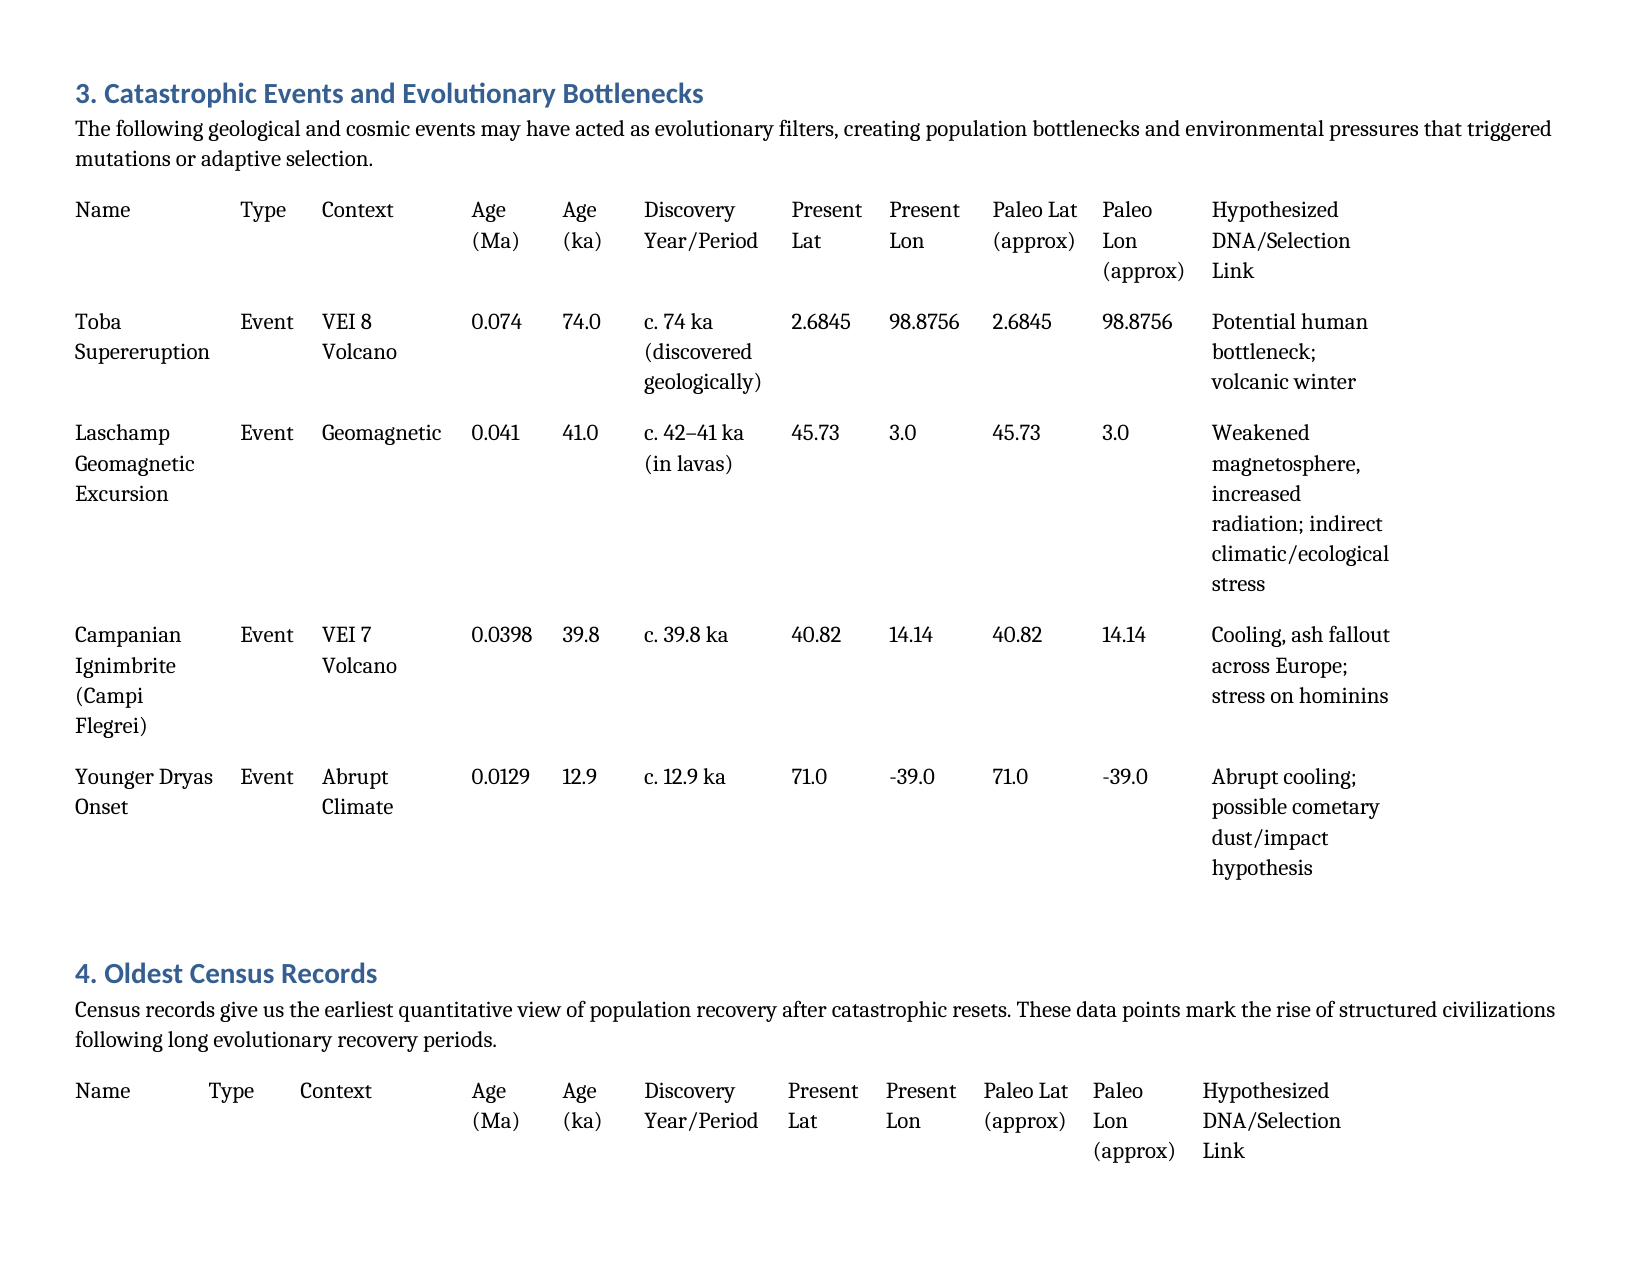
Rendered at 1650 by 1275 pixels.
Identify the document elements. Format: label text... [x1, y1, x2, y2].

table_header Context [311, 197, 460, 309]
table_cell 2.6845 [981, 309, 1091, 420]
table_cell VEI 7 Volcano [311, 622, 460, 764]
table_cell 98.8756 [1091, 309, 1200, 420]
table_header Paleo Lat (approx) [972, 1078, 1081, 1189]
table_cell Laschamp Geomagnetic Excursion [64, 420, 229, 622]
table_cell 0.074 [460, 309, 551, 420]
table_cell Abrupt cooling; possible cometary dust/impact hypothesis [1200, 764, 1408, 906]
table_cell 0.0398 [460, 622, 551, 764]
table_header Present Lon [878, 197, 981, 309]
table_header Hypothesized DNA/Selection Link [1200, 197, 1408, 309]
table_cell Event [229, 622, 311, 764]
table_cell Weakened magnetosphere, increased radiation; indirect climatic/ecological stress [1200, 420, 1408, 622]
table_cell 0.041 [460, 420, 551, 622]
table_header Paleo Lat (approx) [981, 197, 1091, 309]
text Census records give us the earliest quantitative view of population recovery after catastrophic resets. These data points mark the rise of structured civilizations following long evolutionary recovery periods. [75, 996, 1575, 1053]
table_header Name [64, 1078, 197, 1189]
table_header Age (ka) [551, 197, 633, 309]
table_cell Event [229, 309, 311, 420]
table_cell c. 42–41 ka (in lavas) [633, 420, 780, 622]
table_header Present Lat [776, 1078, 874, 1189]
table_cell 45.73 [981, 420, 1091, 622]
table_cell Event [229, 764, 311, 906]
table_header Type [229, 197, 311, 309]
table_header Age (ka) [551, 1078, 633, 1189]
table_cell 74.0 [551, 309, 633, 420]
table_cell c. 39.8 ka [633, 622, 780, 764]
table_cell -39.0 [1091, 764, 1200, 906]
table_cell 14.14 [1091, 622, 1200, 764]
table_cell -39.0 [878, 764, 981, 906]
table_cell Abrupt Climate [311, 764, 460, 906]
table_header Age (Ma) [460, 197, 551, 309]
table_cell 71.0 [780, 764, 878, 906]
table_cell Toba Supereruption [64, 309, 229, 420]
table_header Type [197, 1078, 289, 1189]
table_cell Cooling, ash fallout across Europe; stress on hominins [1200, 622, 1408, 764]
table_cell c. 12.9 ka [633, 764, 780, 906]
table_header Discovery Year/Period [633, 1078, 776, 1189]
table_cell 41.0 [551, 420, 633, 622]
table_cell Younger Dryas Onset [64, 764, 229, 906]
table_cell c. 74 ka (discovered geologically) [633, 309, 780, 420]
table_cell VEI 8 Volcano [311, 309, 460, 420]
table_header Hypothesized DNA/Selection Link [1191, 1078, 1359, 1189]
table_header Discovery Year/Period [633, 197, 780, 309]
table_cell Geomagnetic [311, 420, 460, 622]
table_header Name [64, 197, 229, 309]
table_cell 40.82 [780, 622, 878, 764]
table_header Context [289, 1078, 460, 1189]
table_cell 2.6845 [780, 309, 878, 420]
table_header Present Lon [874, 1078, 972, 1189]
table_cell 45.73 [780, 420, 878, 622]
table_cell 12.9 [551, 764, 633, 906]
table_cell 40.82 [981, 622, 1091, 764]
table_header Paleo Lon (approx) [1081, 1078, 1191, 1189]
subtitle 3. Catastrophic Events and Evolutionary Bottlenecks [75, 75, 1575, 111]
subtitle 4. Oldest Census Records [75, 956, 1575, 991]
table_cell Campanian Ignimbrite (Campi Flegrei) [64, 622, 229, 764]
table_cell 0.0129 [460, 764, 551, 906]
table_cell 71.0 [981, 764, 1091, 906]
table_cell Potential human bottleneck; volcanic winter [1200, 309, 1408, 420]
table_cell 14.14 [878, 622, 981, 764]
table_header Paleo Lon (approx) [1091, 197, 1200, 309]
table_cell 39.8 [551, 622, 633, 764]
table_header Age (Ma) [460, 1078, 551, 1189]
table_cell 98.8756 [878, 309, 981, 420]
table_cell 3.0 [1091, 420, 1200, 622]
text The following geological and cosmic events may have acted as evolutionary filters, creating population bottlenecks and environmental pressures that triggered mutations or adaptive selection. [75, 116, 1575, 172]
table_cell Event [229, 420, 311, 622]
table_header Present Lat [780, 197, 878, 309]
table_cell 3.0 [878, 420, 981, 622]
